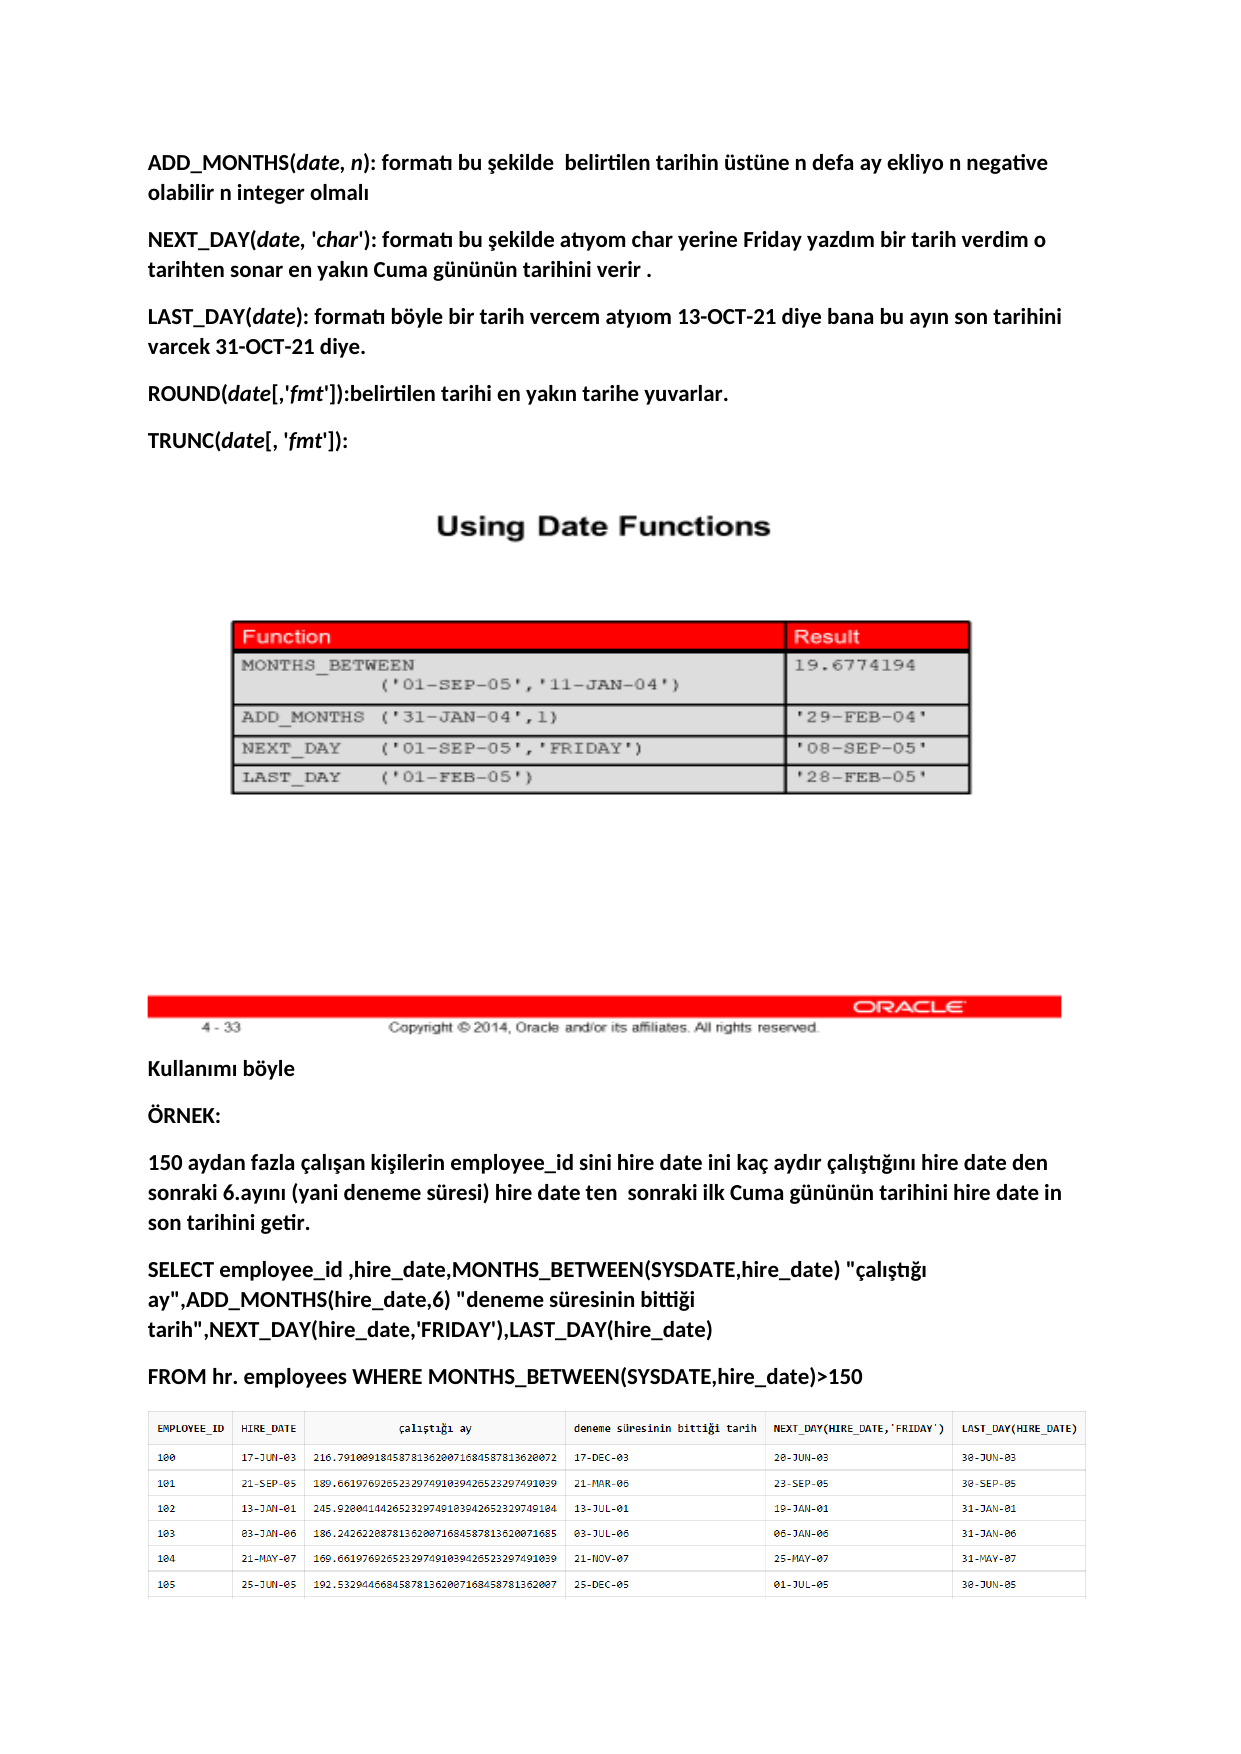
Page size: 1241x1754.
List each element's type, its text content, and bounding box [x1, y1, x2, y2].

text LAST_DAY(date): formatı böyle bir tarih vercem atyıom 13-OCT-21 diye bana bu ayın son tarihini varcek 31-OCT-21 diye. [148, 302, 1093, 360]
text ROUND(date[,'fmt']):belirtilen tarihi en yakın tarihe yuvarlar. [148, 379, 1093, 407]
text SELECT employee_id ,hire_date,MONTHS_BETWEEN(SYSDATE,hire_date) "çalıştığı ay",ADD_MONTHS(hire_date,6) "deneme süresinin bittiği tarih",NEXT_DAY(hire_date,'FRIDAY'),LAST_DAY(hire_date) [148, 1255, 1093, 1343]
picture [147, 1409, 1093, 1599]
text ADD_MONTHS(date, n): formatı bu şekilde belirtilen tarihin üstüne n defa ay ekliyo n negative olabilir n integer olmalı [148, 148, 1093, 206]
text NEXT_DAY(date, 'char'): formatı bu şekilde atıyom char yerine Friday yazdım bir tarih verdim o tarihten sonar en yakın Cuma gününün tarihini verir . [148, 225, 1093, 283]
text ÖRNEK: [148, 1101, 1093, 1129]
picture [147, 472, 1062, 1036]
text FROM hr. employees WHERE MONTHS_BETWEEN(SYSDATE,hire_date)>150 [148, 1362, 1093, 1390]
text Kullanımı böyle [148, 1054, 1093, 1082]
text 150 aydan fazla çalışan kişilerin employee_id sini hire date ini kaç aydır çalıştığını hire date den sonraki 6.ayını (yani deneme süresi) hire date ten sonraki ilk Cuma gününün tarihini hire date in son tarihini getir. [148, 1148, 1093, 1236]
text TRUNC(date[, 'fmt']): [148, 426, 1093, 454]
